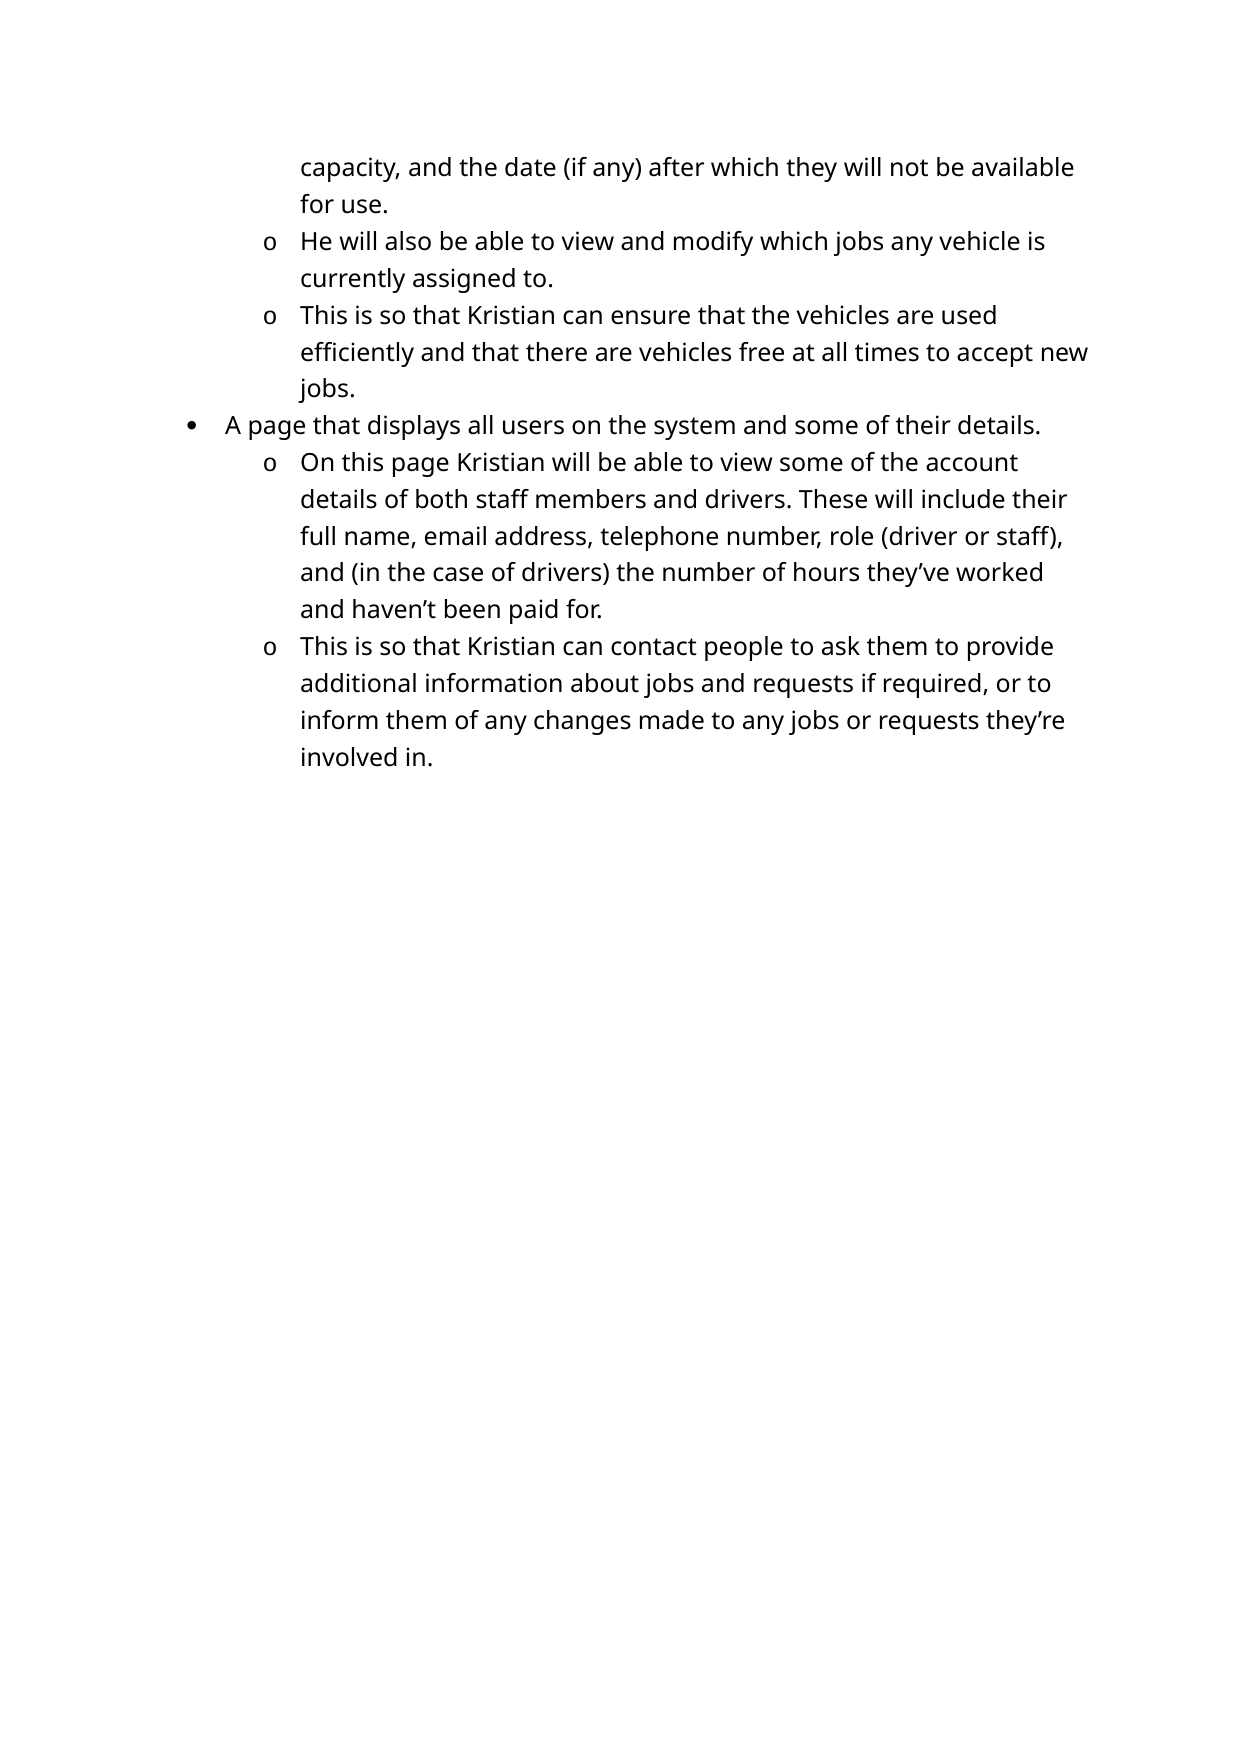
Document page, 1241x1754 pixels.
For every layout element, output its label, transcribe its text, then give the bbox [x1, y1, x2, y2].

list On this page Kristian will be able to view some of the account details of both staff members and drivers. These will include their full name, email address, telephone number, role (driver or staff), and (in the case of drivers) the number of hours they’ve worked and haven’t been paid for. [262, 444, 1090, 626]
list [262, 150, 1090, 221]
list This is so that Kristian can contact people to ask them to provide additional information about jobs and requests if required, or to inform them of any changes made to any jobs or requests they’re involved in. [262, 629, 1090, 773]
list He will also be able to view and modify which jobs any vehicle is currently assigned to. [262, 223, 1090, 294]
list A page that displays all users on the system and some of their details. [187, 408, 1090, 442]
list This is so that Kristian can ensure that the vehicles are used efficiently and that there are vehicles free at all times to accept new jobs. [262, 297, 1090, 405]
